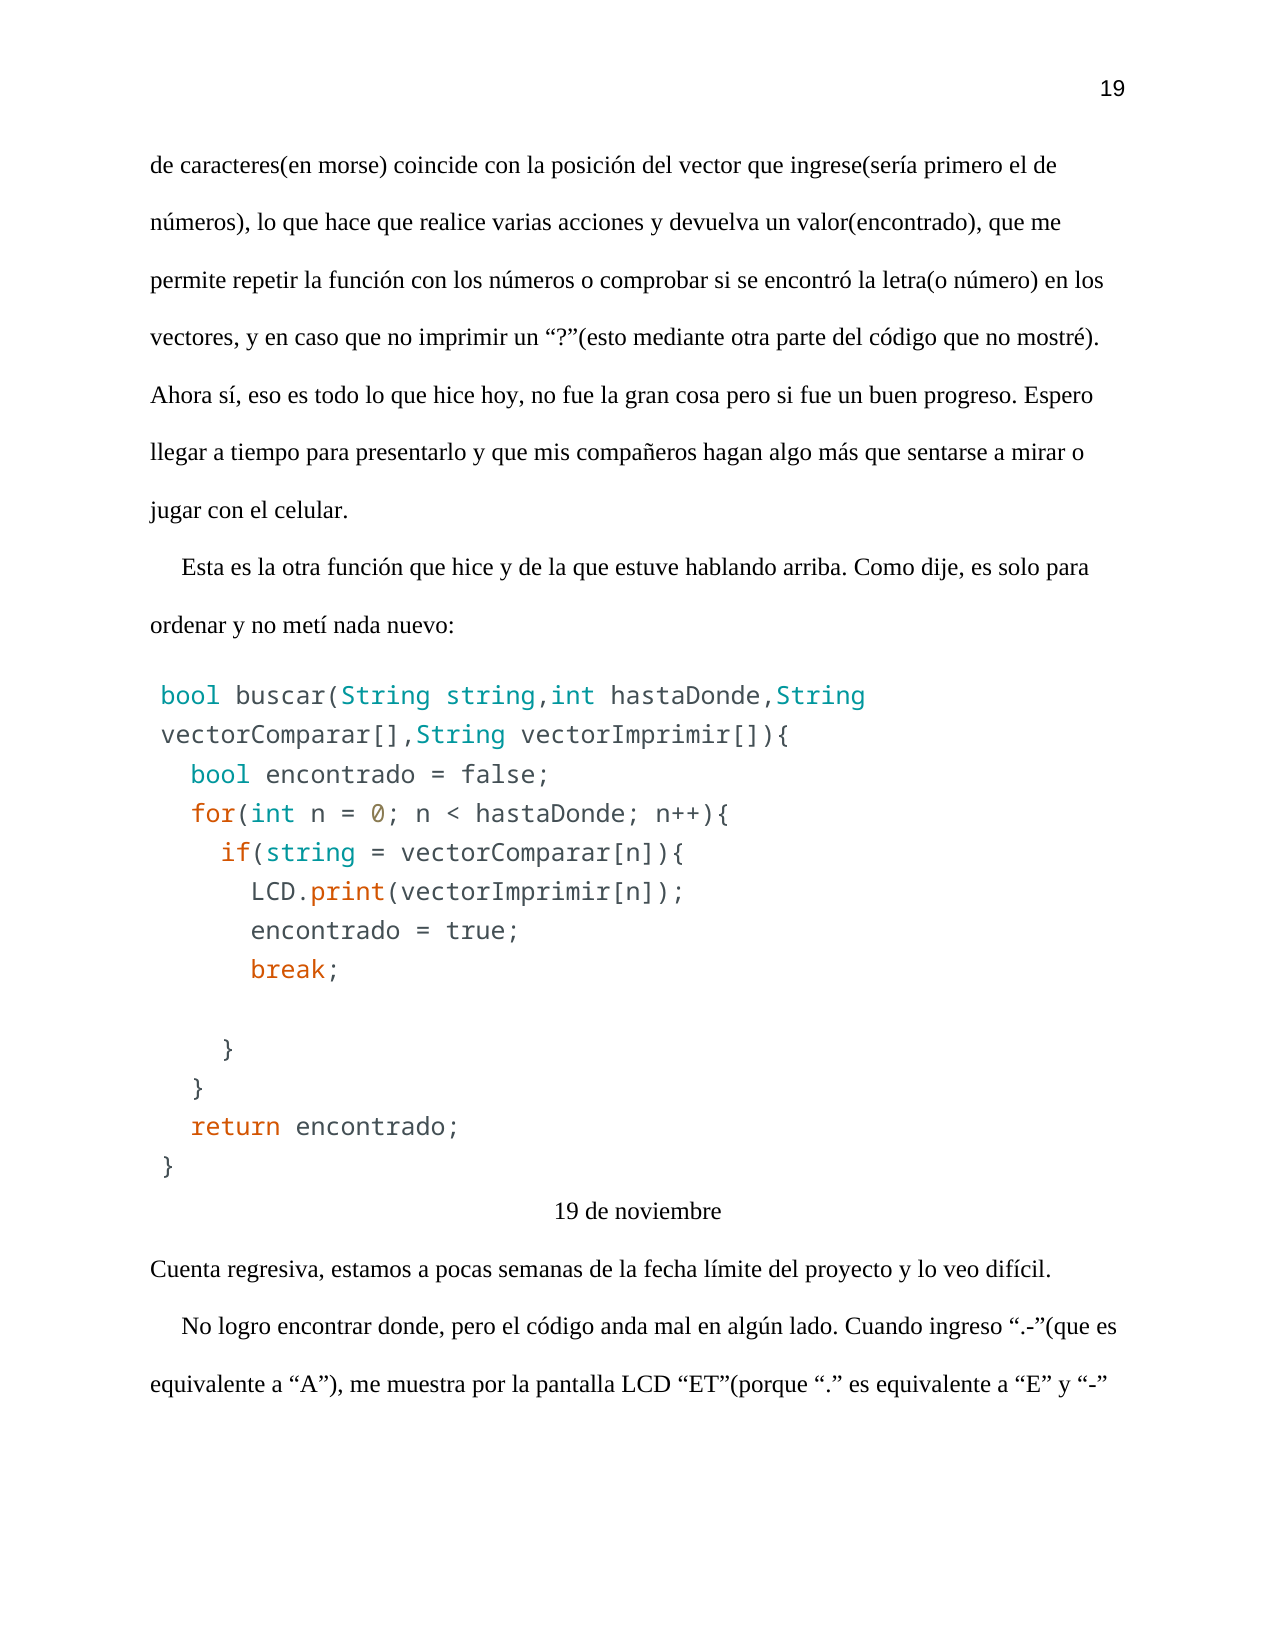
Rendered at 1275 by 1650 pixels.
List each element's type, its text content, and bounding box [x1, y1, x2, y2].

text Cuenta regresiva, estamos a pocas semanas de la fecha límite del proyecto y lo veo difícil. [150, 1254, 1125, 1282]
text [150, 150, 1125, 524]
text 19 de noviembre [150, 1196, 1125, 1225]
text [150, 1311, 1125, 1397]
table_header bool buscar(String string,int hastaDonde,String vectorComparar[],String vectorImprimir[]){ bool encontrado = false; for(int n = 0; n < hastaDonde; n++){ if(string = vectorComparar[n]){ LCD.print(vectorImprimir[n]); encontrado = true; break; } } return encontrado; } [150, 668, 1125, 1196]
text Esta es la otra función que hice y de la que estuve hablando arriba. Como dije, es solo para ordenar y no metí nada nuevo: [150, 552, 1125, 639]
